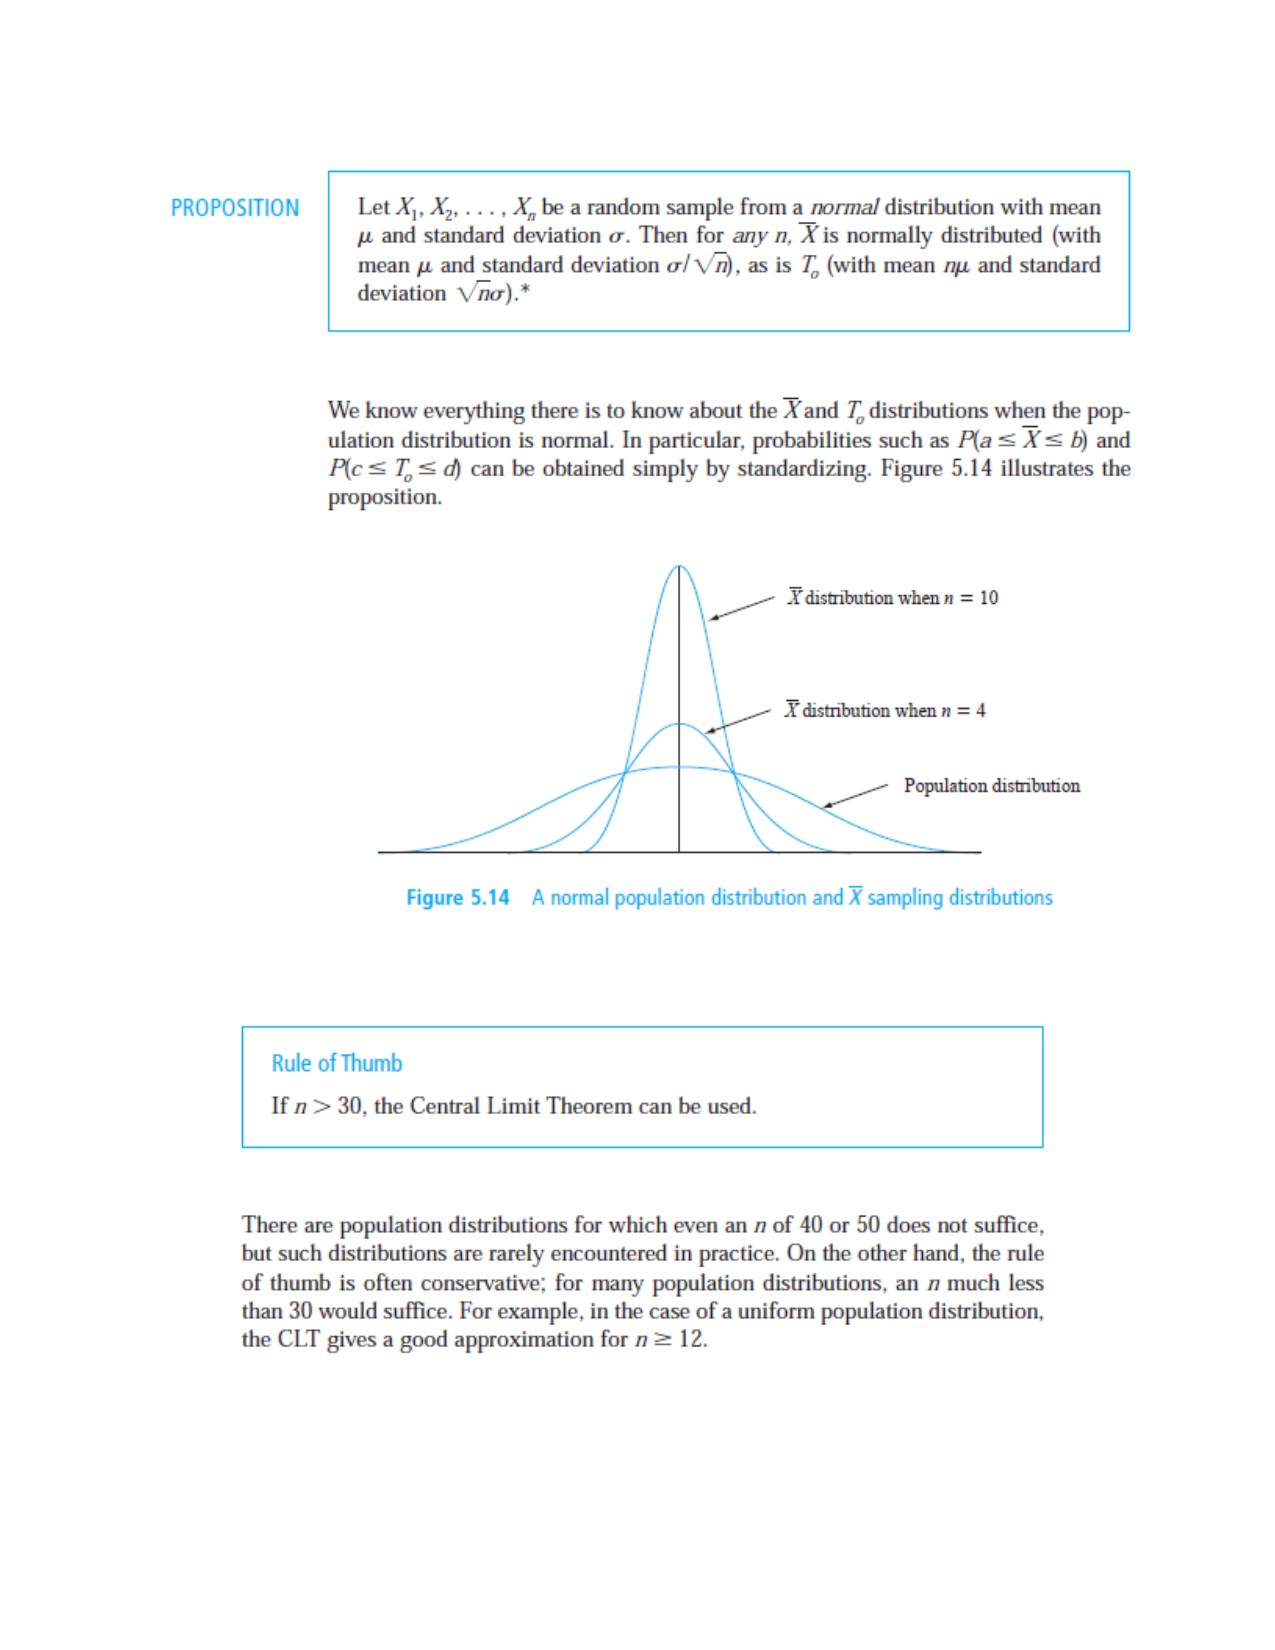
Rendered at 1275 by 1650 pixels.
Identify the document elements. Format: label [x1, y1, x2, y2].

picture [206, 992, 1069, 1372]
picture [150, 150, 1179, 927]
